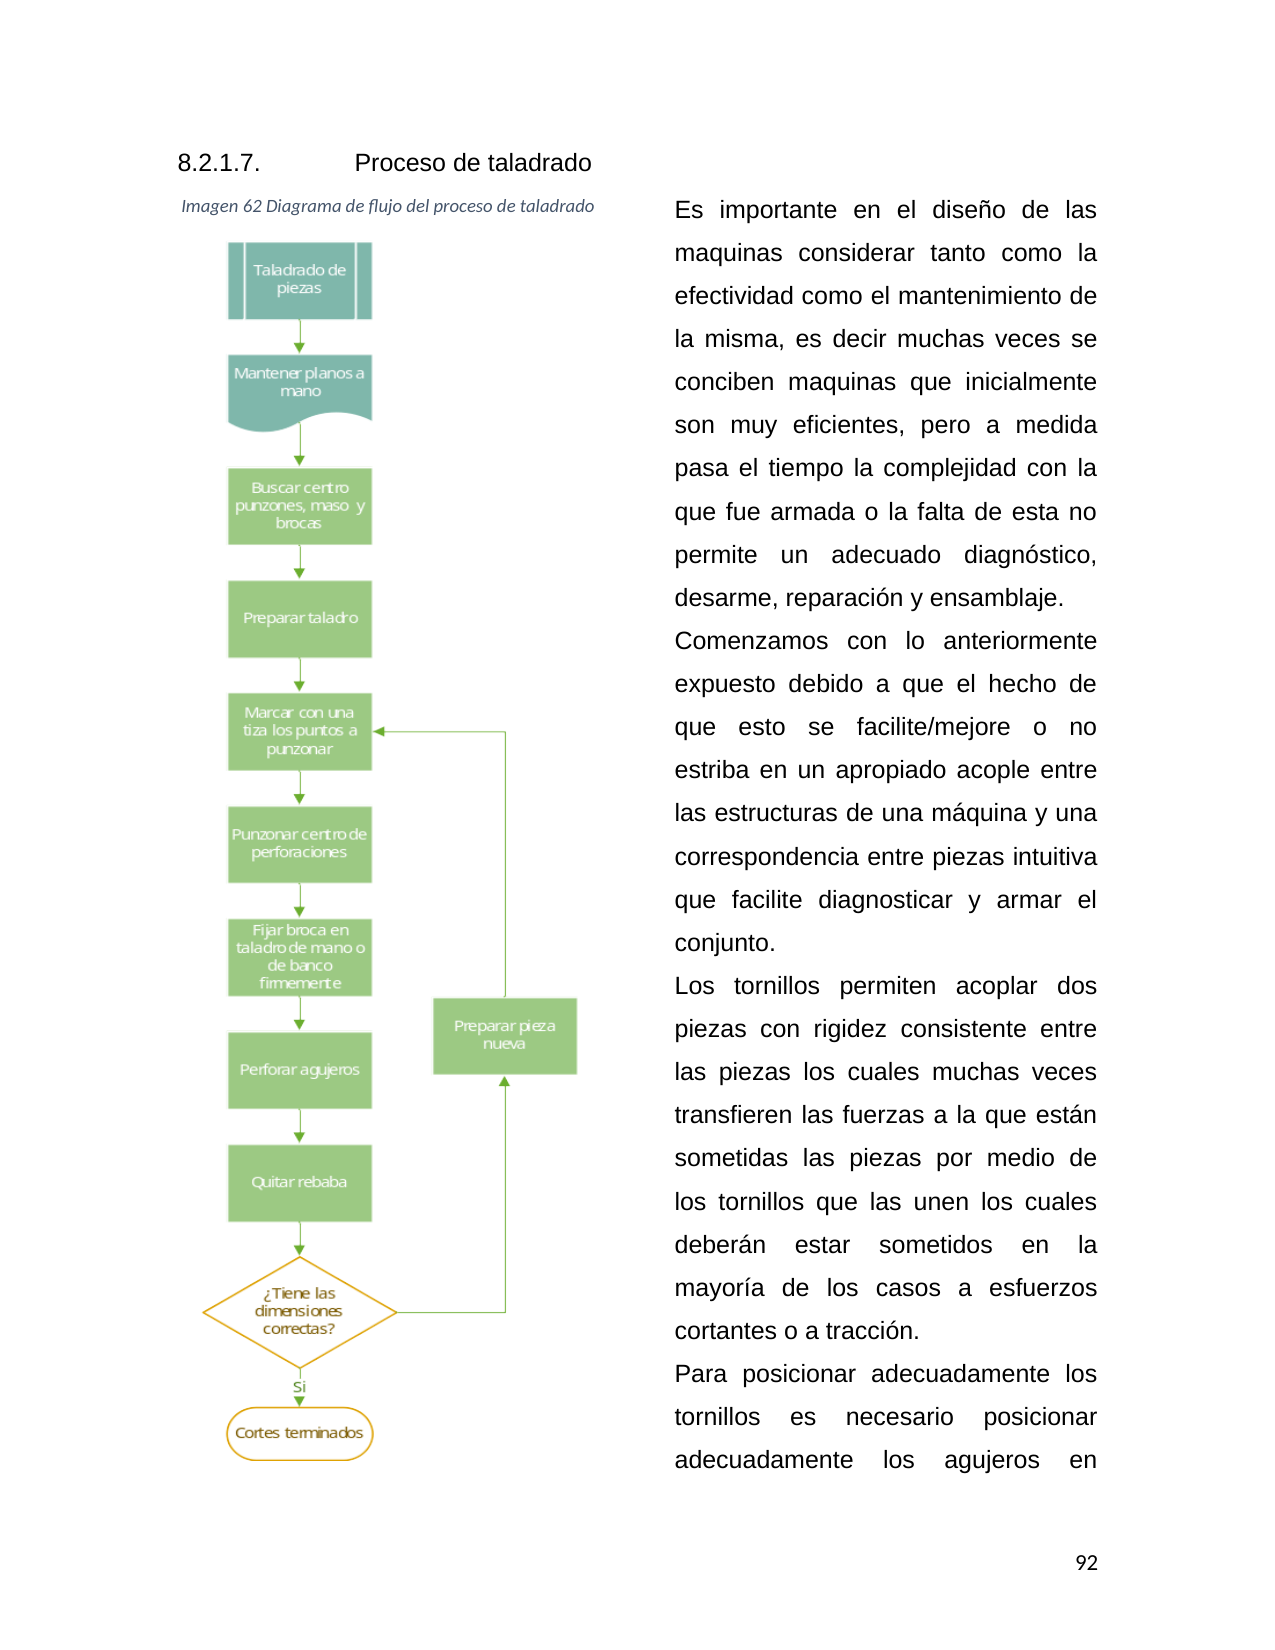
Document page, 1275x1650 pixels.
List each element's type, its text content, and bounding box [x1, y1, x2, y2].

text Los tornillos permiten acoplar dos piezas con rigidez consistente entre las piezas los cuales muchas veces transfieren las fuerzas a la que están sometidas las piezas por medio de los tornillos que las unen los cuales deberán estar sometidos en la mayoría de los casos a esfuerzos cortantes o a tracción. [674, 971, 1098, 1345]
text Comenzamos con lo anteriormente expuesto debido a que el hecho de que esto se facilite/mejore o no estriba en un apropiado acople entre las estructuras de una máquina y una correspondencia entre piezas intuitiva que facilite diagnosticar y armar el conjunto. [674, 626, 1098, 957]
text Es importante en el diseño de las maquinas considerar tanto como la efectividad como el mantenimiento de la misma, es decir muchas veces se conciben maquinas que inicialmente son muy eficientes, pero a medida pasa el tiempo la complejidad con la que fue armada o la falta de esta no permite un adecuado diagnóstico, desarme, reparación y ensamblaje. [674, 195, 1098, 612]
subtitle Proceso de taladrado [177, 148, 1098, 176]
text Imagen 62 Diagrama de flujo del proceso de taladrado [177, 195, 601, 218]
